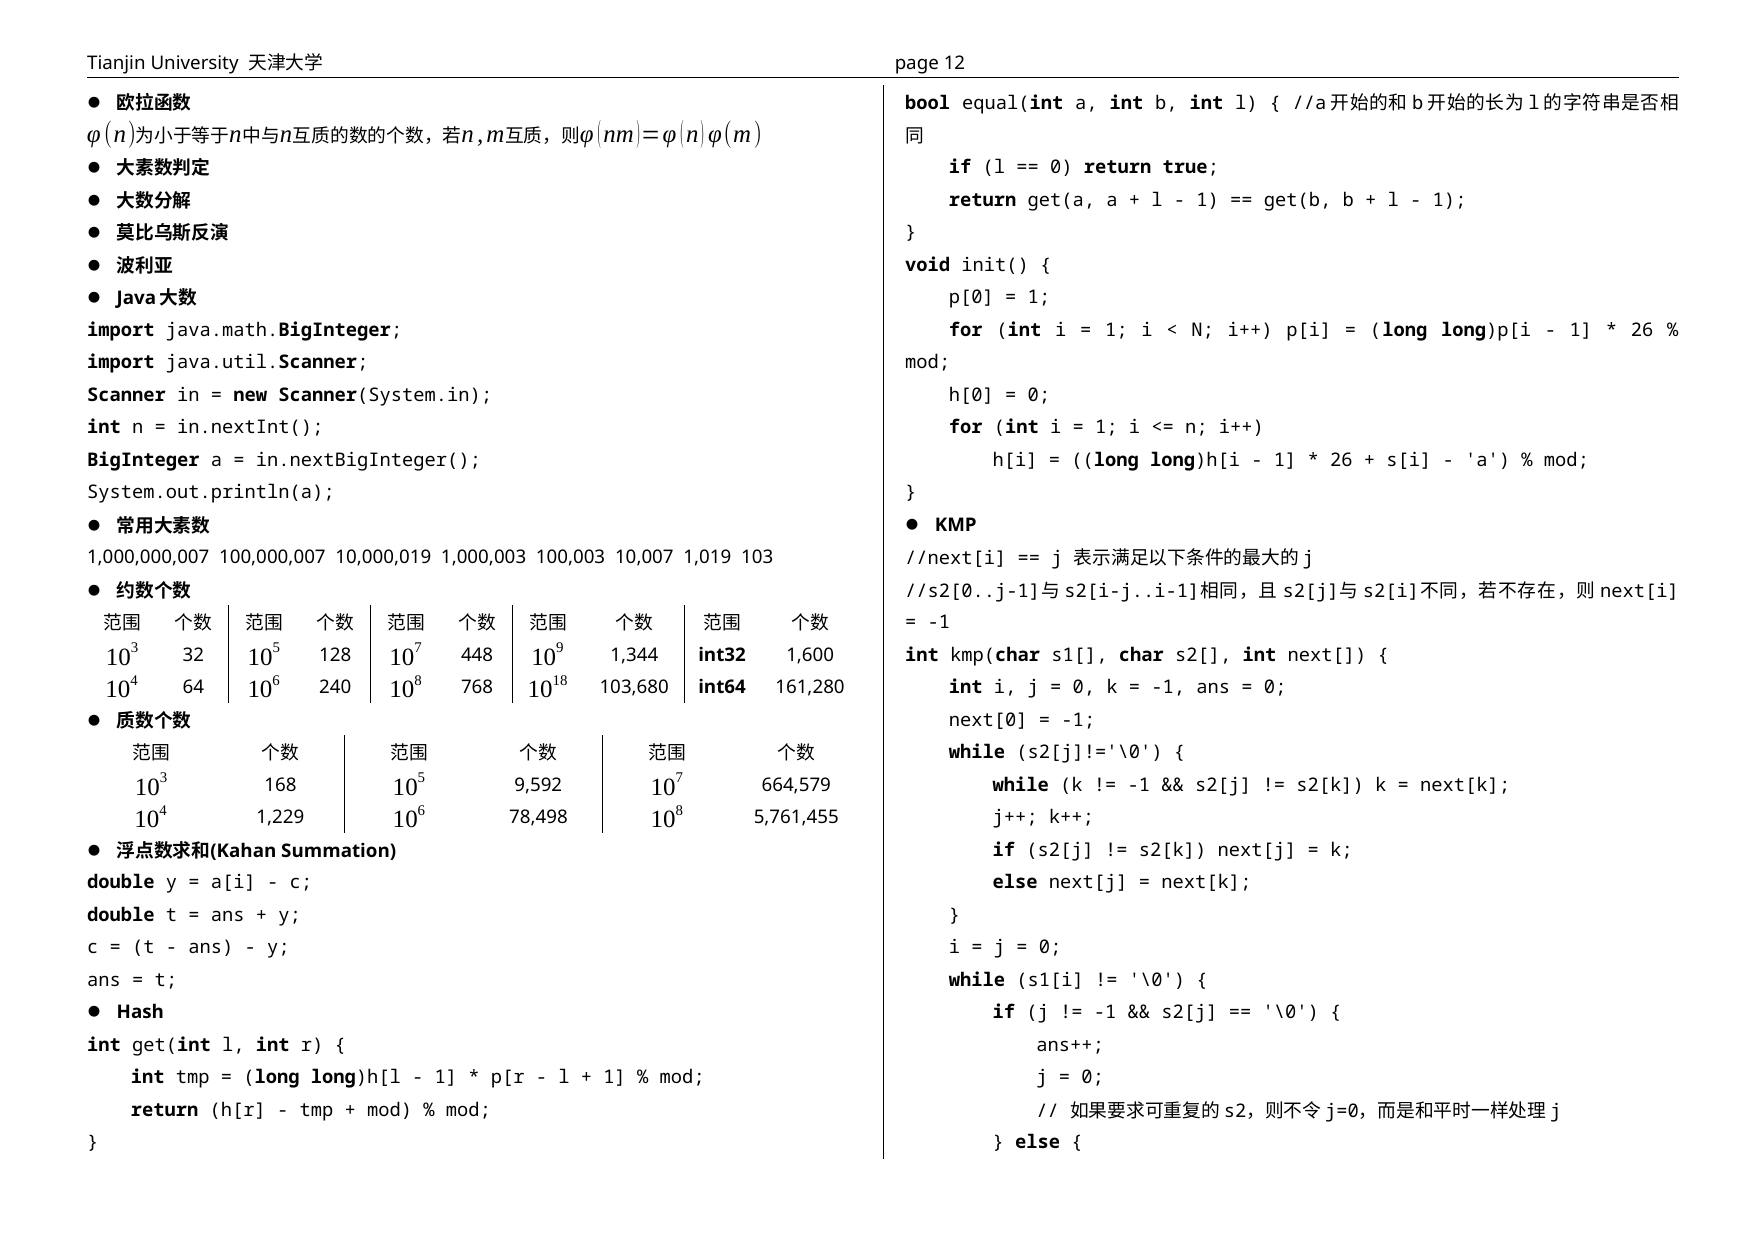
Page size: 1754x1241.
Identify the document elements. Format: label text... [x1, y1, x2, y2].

table_header 个数 [732, 735, 861, 768]
table_cell 240 [300, 670, 370, 703]
subtitle 大数分解 [87, 183, 861, 215]
table_cell [603, 768, 732, 800]
table_header 个数 [474, 735, 602, 768]
text } [905, 898, 1679, 930]
text next[0] = -1; [905, 703, 1679, 735]
table_cell [229, 638, 299, 670]
table_header 个数 [300, 605, 370, 638]
subtitle 大素数判定 [87, 150, 861, 183]
text //s2[0..j-1]与s2[i-j..i-1]相同，且s2[j]与s2[i]不同，若不存在，则next[i] = -1 [905, 573, 1679, 638]
table_cell 78,498 [474, 800, 602, 833]
table_cell [87, 638, 158, 670]
table_cell 9,592 [474, 768, 602, 800]
table_cell 128 [300, 638, 370, 670]
text return get(a, a + l - 1) == get(b, b + l - 1); [905, 183, 1679, 215]
text 为小于等于中与互质的数的个数，若互质，则 [87, 118, 861, 150]
table_cell 32 [158, 638, 228, 670]
subtitle 浮点数求和(Kahan Summation) [87, 833, 861, 865]
table_cell 1,344 [583, 638, 684, 670]
table_header 个数 [216, 735, 344, 768]
table_cell 1,600 [759, 638, 861, 670]
table_cell [603, 800, 732, 833]
text h[0] = 0; [905, 378, 1679, 410]
text for (int i = 1; i <= n; i++) [905, 410, 1679, 443]
table_cell [87, 768, 216, 800]
text import java.math.BigInteger; [87, 313, 861, 345]
table_header 范围 [513, 605, 583, 638]
text j = 0; [905, 1060, 1679, 1093]
table_header 范围 [345, 735, 474, 768]
text j++; k++; [905, 800, 1679, 833]
text if (l == 0) return true; [905, 150, 1679, 183]
subtitle 莫比乌斯反演 [87, 215, 861, 248]
text } [905, 475, 1679, 508]
table_cell 103,680 [583, 670, 684, 703]
table_cell [87, 800, 216, 833]
subtitle KMP [905, 508, 1679, 540]
text i = j = 0; [905, 930, 1679, 963]
text h[i] = ((long long)h[i - 1] * 26 + s[i] - 'a') % mod; [905, 443, 1679, 475]
table_header 个数 [583, 605, 684, 638]
table_cell int64 [685, 670, 759, 703]
subtitle 欧拉函数 [87, 85, 861, 118]
table_cell [513, 670, 583, 703]
subtitle 常用大素数 [87, 508, 861, 540]
text bool equal(int a, int b, int l) { //a开始的和b开始的长为l的字符串是否相同 [905, 85, 1679, 150]
table_cell 168 [216, 768, 344, 800]
table_header 范围 [87, 735, 216, 768]
text //next[i] == j 表示满足以下条件的最大的j [905, 540, 1679, 573]
text while (s2[j]!='\0') { [905, 735, 1679, 768]
table_cell 64 [158, 670, 228, 703]
text } [905, 215, 1679, 248]
table_header 个数 [759, 605, 861, 638]
table_cell [345, 800, 474, 833]
table_cell 5,761,455 [732, 800, 861, 833]
text ans = t; [87, 963, 861, 995]
table_cell 768 [441, 670, 512, 703]
subtitle 质数个数 [87, 703, 861, 735]
text int kmp(char s1[], char s2[], int next[]) { [905, 638, 1679, 670]
text ans++; [905, 1028, 1679, 1060]
text void init() { [905, 248, 1679, 280]
subtitle 约数个数 [87, 573, 861, 605]
text c = (t - ans) - y; [87, 930, 861, 963]
text if (j != -1 && s2[j] == '\0') { [905, 995, 1679, 1028]
table_header 范围 [371, 605, 441, 638]
table_cell [513, 638, 583, 670]
text int tmp = (long long)h[l - 1] * p[r - l + 1] % mod; [87, 1060, 861, 1093]
text double y = a[i] - c; [87, 865, 861, 898]
table_header 个数 [158, 605, 228, 638]
table_header 范围 [685, 605, 759, 638]
subtitle Java大数 [87, 280, 861, 313]
text Scanner in = new Scanner(System.in); [87, 378, 861, 410]
text import java.util.Scanner; [87, 345, 861, 378]
text else next[j] = next[k]; [905, 865, 1679, 898]
text p[0] = 1; [905, 280, 1679, 313]
text if (s2[j] != s2[k]) next[j] = k; [905, 833, 1679, 865]
table_header 个数 [441, 605, 512, 638]
text int n = in.nextInt(); [87, 410, 861, 443]
table_cell [345, 768, 474, 800]
text System.out.println(a); [87, 475, 861, 508]
table_cell 161,280 [759, 670, 861, 703]
text int i, j = 0, k = -1, ans = 0; [905, 670, 1679, 703]
table_cell [229, 670, 299, 703]
text double t = ans + y; [87, 898, 861, 930]
text 1,000,000,007 100,000,007 10,000,019 1,000,003 100,003 10,007 1,019 103 [87, 540, 861, 573]
text } [87, 1125, 861, 1158]
text } else { [905, 1125, 1679, 1158]
text return (h[r] - tmp + mod) % mod; [87, 1093, 861, 1125]
table_cell 664,579 [732, 768, 861, 800]
text // 如果要求可重复的s2，则不令j=0，而是和平时一样处理j [905, 1093, 1679, 1125]
text BigInteger a = in.nextBigInteger(); [87, 443, 861, 475]
table_cell 1,229 [216, 800, 344, 833]
subtitle 波利亚 [87, 248, 861, 280]
text while (k != -1 && s2[j] != s2[k]) k = next[k]; [905, 768, 1679, 800]
table_cell 448 [441, 638, 512, 670]
table_cell [371, 670, 441, 703]
table_header 范围 [229, 605, 299, 638]
table_cell [87, 670, 158, 703]
table_header 范围 [603, 735, 732, 768]
table_header 范围 [87, 605, 158, 638]
table_cell int32 [685, 638, 759, 670]
table_cell [371, 638, 441, 670]
text for (int i = 1; i < N; i++) p[i] = (long long)p[i - 1] * 26 % mod; [905, 313, 1679, 378]
text int get(int l, int r) { [87, 1028, 861, 1060]
text while (s1[i] != '\0') { [905, 963, 1679, 995]
subtitle Hash [87, 995, 861, 1028]
